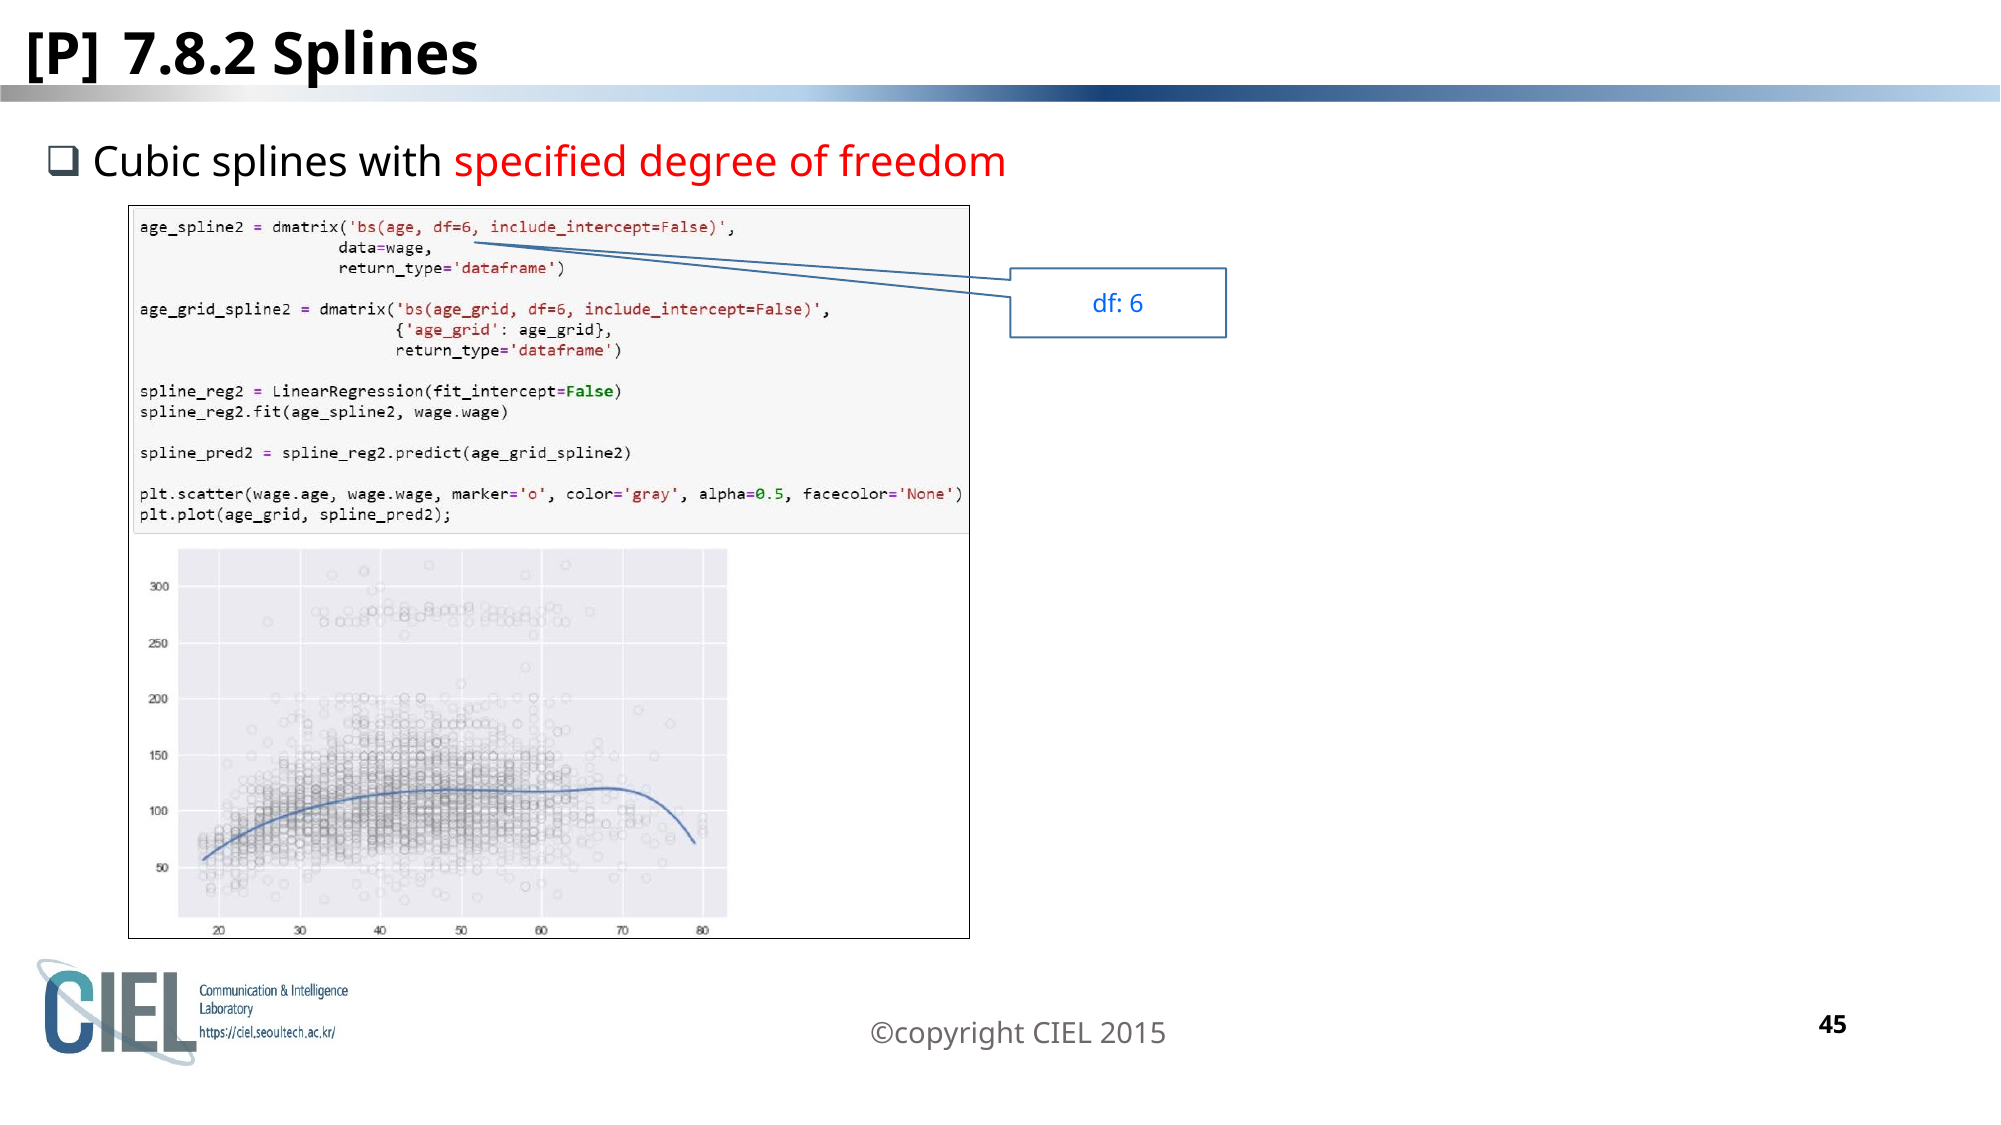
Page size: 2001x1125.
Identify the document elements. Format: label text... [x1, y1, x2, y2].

picture [32, 949, 356, 1068]
picture [0, 85, 2000, 102]
picture [598, 253, 969, 291]
text ©copyright CIEL 2015 45 [870, 1007, 1960, 1052]
list Cubic splines with specified degree of freedom [45, 132, 1960, 189]
picture [129, 206, 969, 938]
subtitle 7.8.2 Splines [25, 0, 1960, 93]
